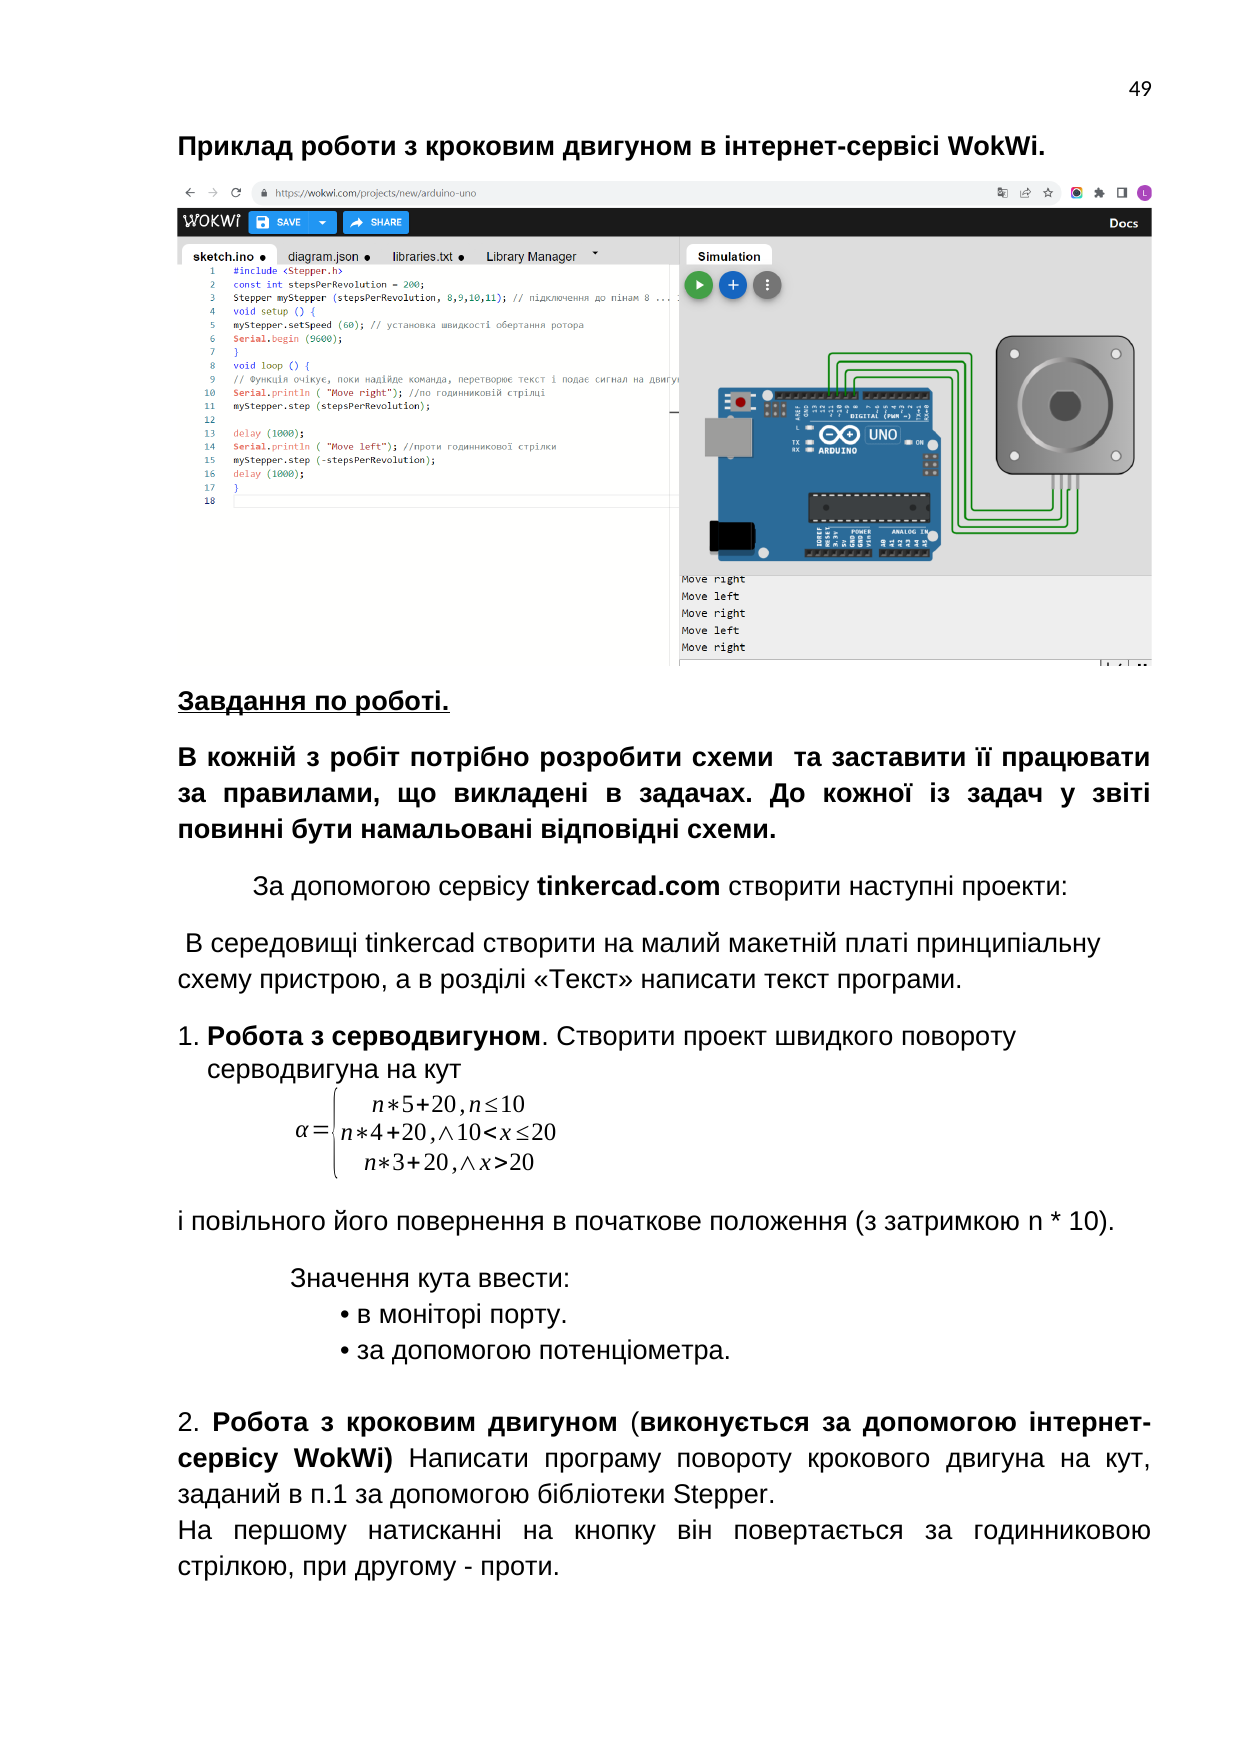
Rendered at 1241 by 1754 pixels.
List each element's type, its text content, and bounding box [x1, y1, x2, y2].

list Значення кута ввести: [290, 1262, 1152, 1293]
text В кожній з робіт потрібно розробити схеми та заставити її працювати за правилами, що викладені в задачах. До кожної із задач у звіті повинні бути намальовані відповідні схеми. [177, 741, 1152, 844]
text Приклад роботи з кроковим двигуном в інтернет-сервісі WokWi. [177, 130, 1152, 161]
text і повільного його повернення в початкове положення (з затримкою n * 10). [177, 1205, 1152, 1237]
list • за допомогою потенціометра. [290, 1334, 1152, 1365]
list На першому натисканні на кнопку він повертається за годинниковою стрілкою, при другому - проти. [177, 1514, 1152, 1581]
text В середовищі tinkercad створити на малий макетній платі принципіальну схему пристрою, а в розділі «Текст» написати текст програми. [177, 927, 1152, 994]
list • в моніторі порту. [290, 1298, 1152, 1329]
picture [177, 179, 1152, 666]
text Завдання по роботі. [177, 685, 1152, 716]
list Робота з серводвигуном. Створити проект швидкого повороту серводвигуна на кут [177, 1019, 1152, 1084]
list За допомогою сервісу tinkercad.com створити наступні проекти: [252, 870, 1152, 901]
list 2. Робота з кроковим двигуном (виконується за допомогою інтернет-сервісу WokWi) Написати програму повороту крокового двигуна на кут, заданий в п.1 за допомогою бібліотеки Stepper. [177, 1406, 1152, 1509]
